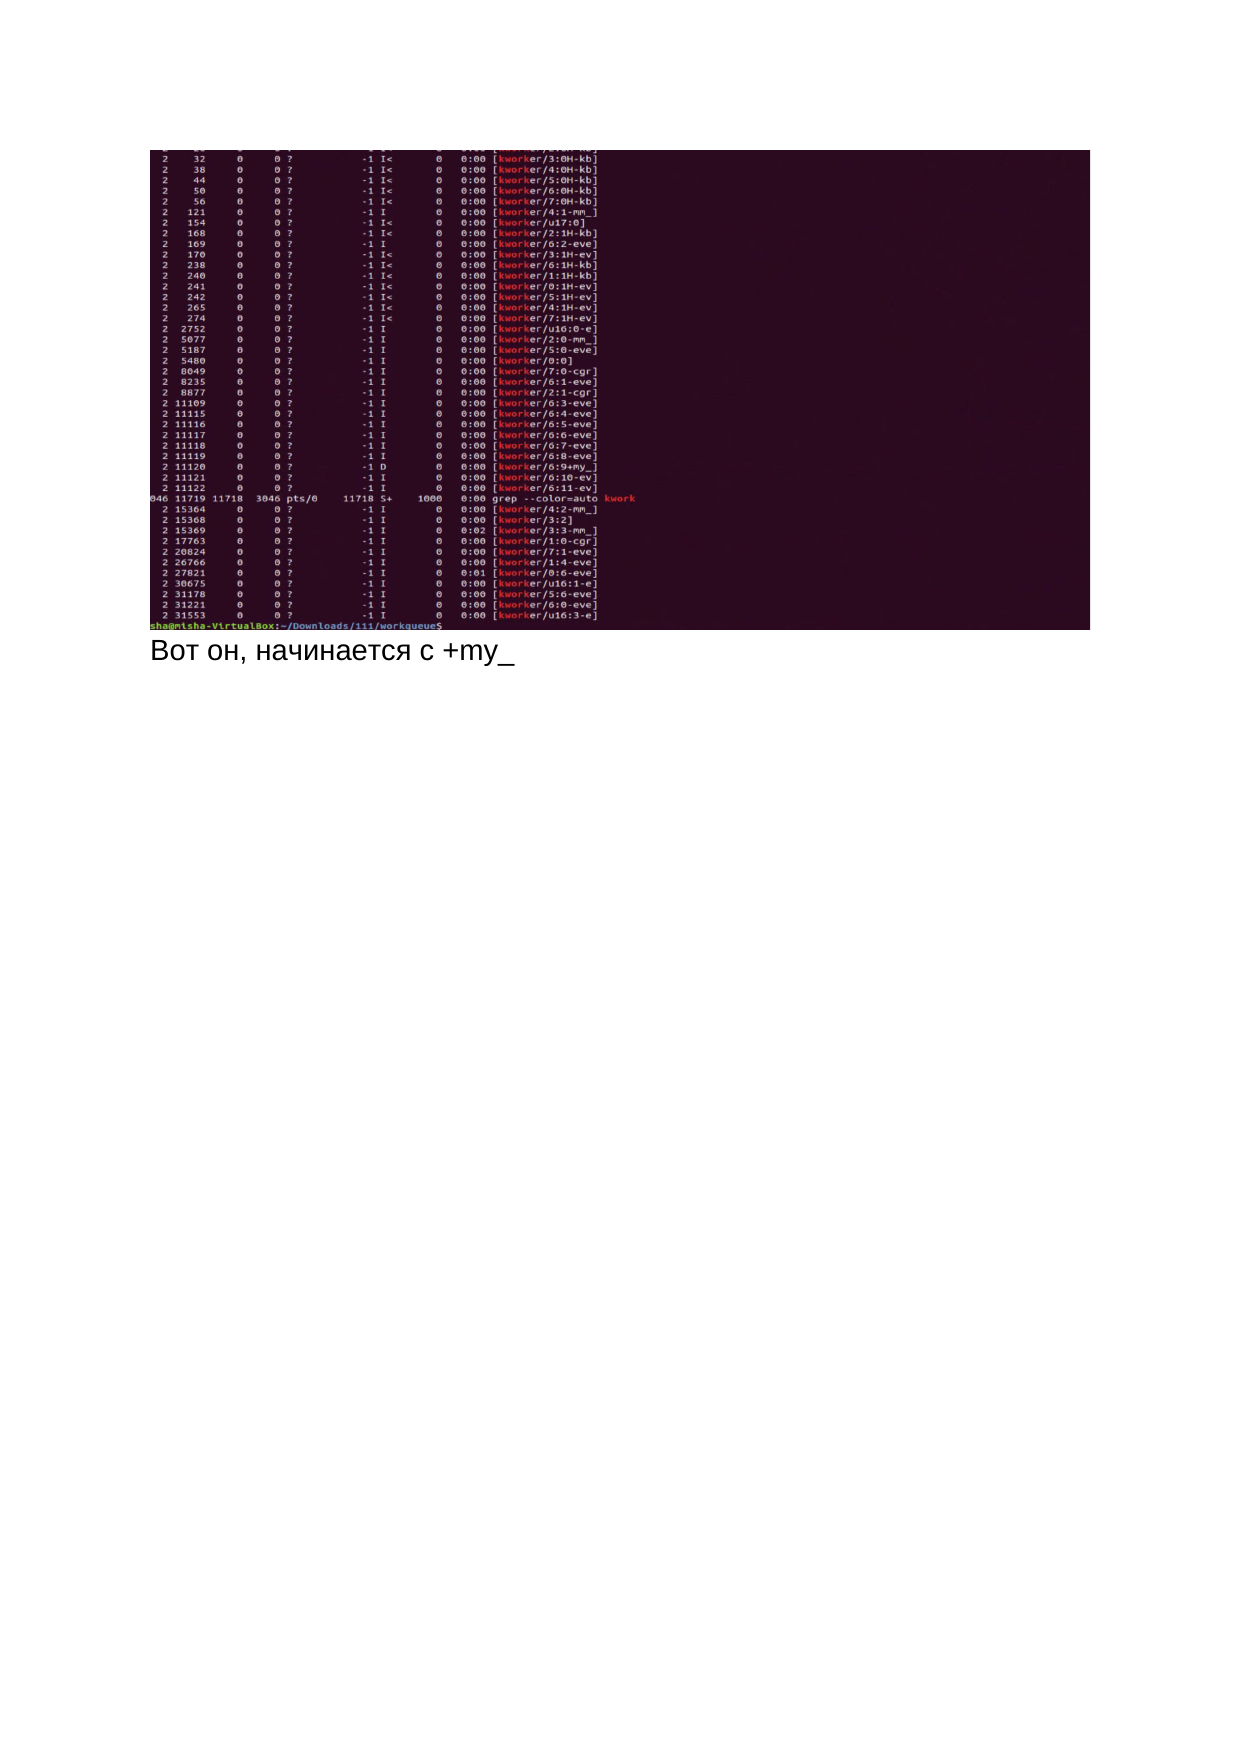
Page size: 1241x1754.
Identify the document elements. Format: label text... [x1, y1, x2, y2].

picture [150, 150, 1091, 630]
text Вот он, начинается с +my_ [150, 633, 1090, 667]
